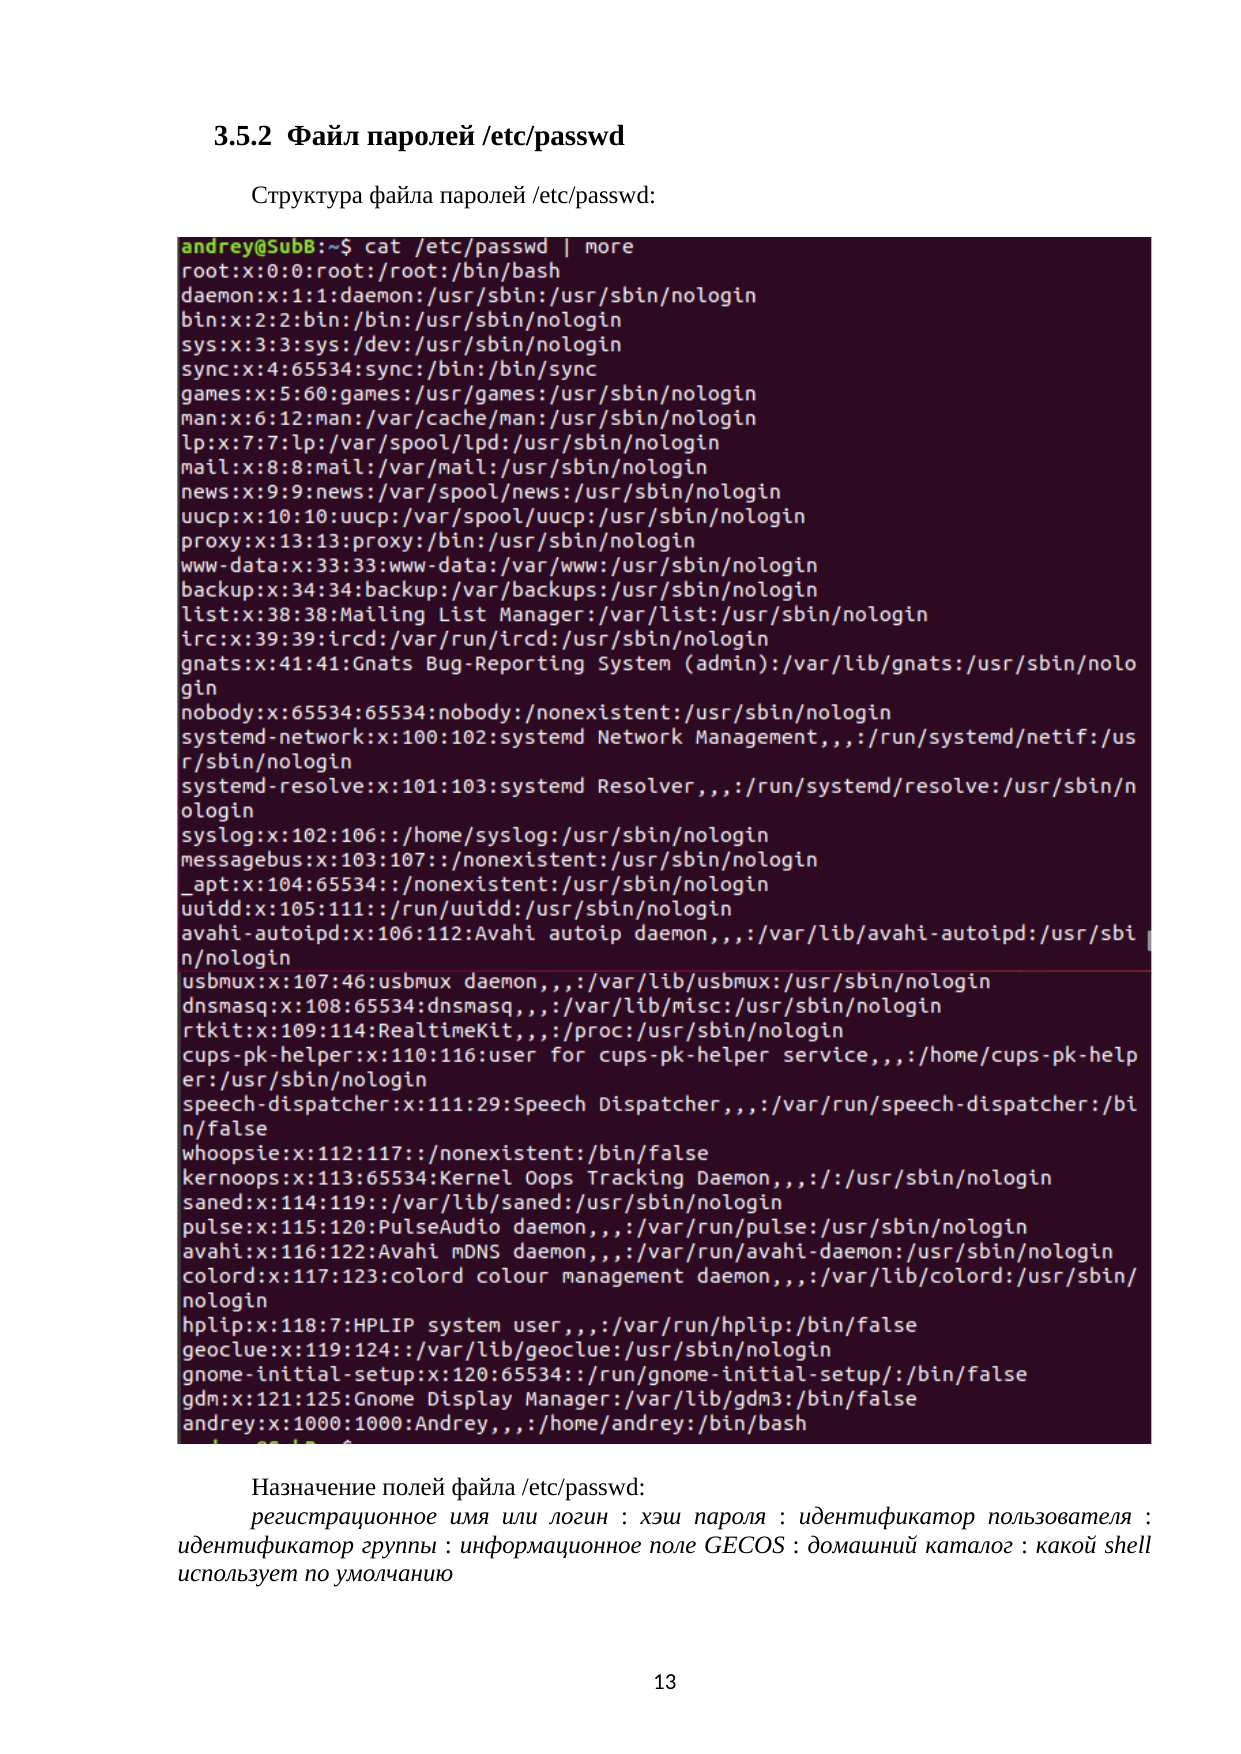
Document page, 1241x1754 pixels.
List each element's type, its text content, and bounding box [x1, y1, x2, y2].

text 3.5.2 Файл паролей /etc/passwd [177, 118, 1152, 152]
text Cтруктура файла паролей /etc/passwd: [177, 180, 1152, 209]
text Назначение полей файла /etc/passwd: [177, 1472, 1152, 1501]
picture [177, 237, 1152, 1444]
text регистрационное имя или логин : хэш пароля : идентификатор пользователя : идентификатор группы : информационное поле GECOS : домашний каталог : какой shell использует по умолчанию [177, 1501, 1152, 1587]
